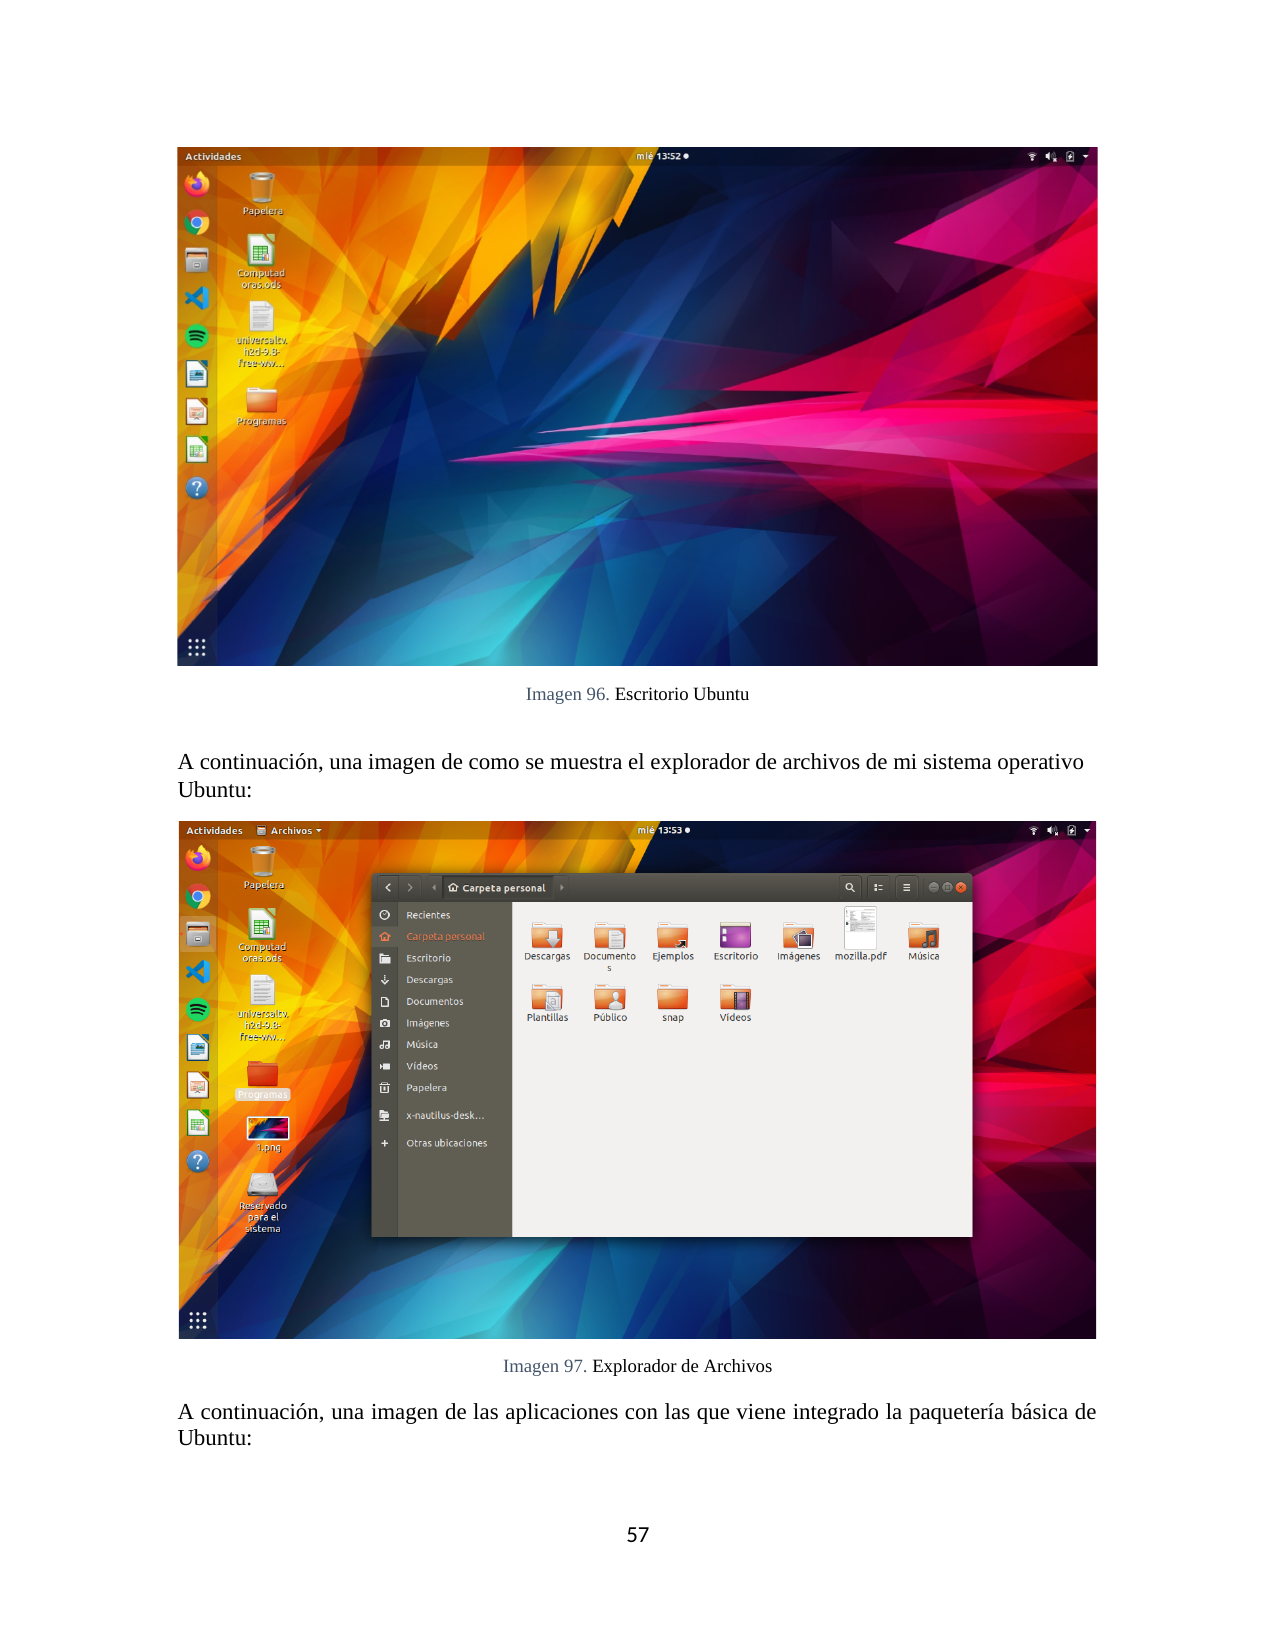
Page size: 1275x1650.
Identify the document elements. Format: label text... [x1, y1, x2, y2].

text Imagen 97. Explorador de Archivos [177, 1355, 1098, 1377]
text A continuación, una imagen de las aplicaciones con las que viene integrado la paquetería básica de Ubuntu: [177, 1398, 1098, 1450]
text A continuación, una imagen de como se muestra el explorador de archivos de mi sistema operativo Ubuntu: [177, 748, 1098, 803]
picture [177, 147, 1098, 666]
picture [178, 821, 1097, 1339]
text Imagen 96. Escritorio Ubuntu [177, 683, 1098, 727]
